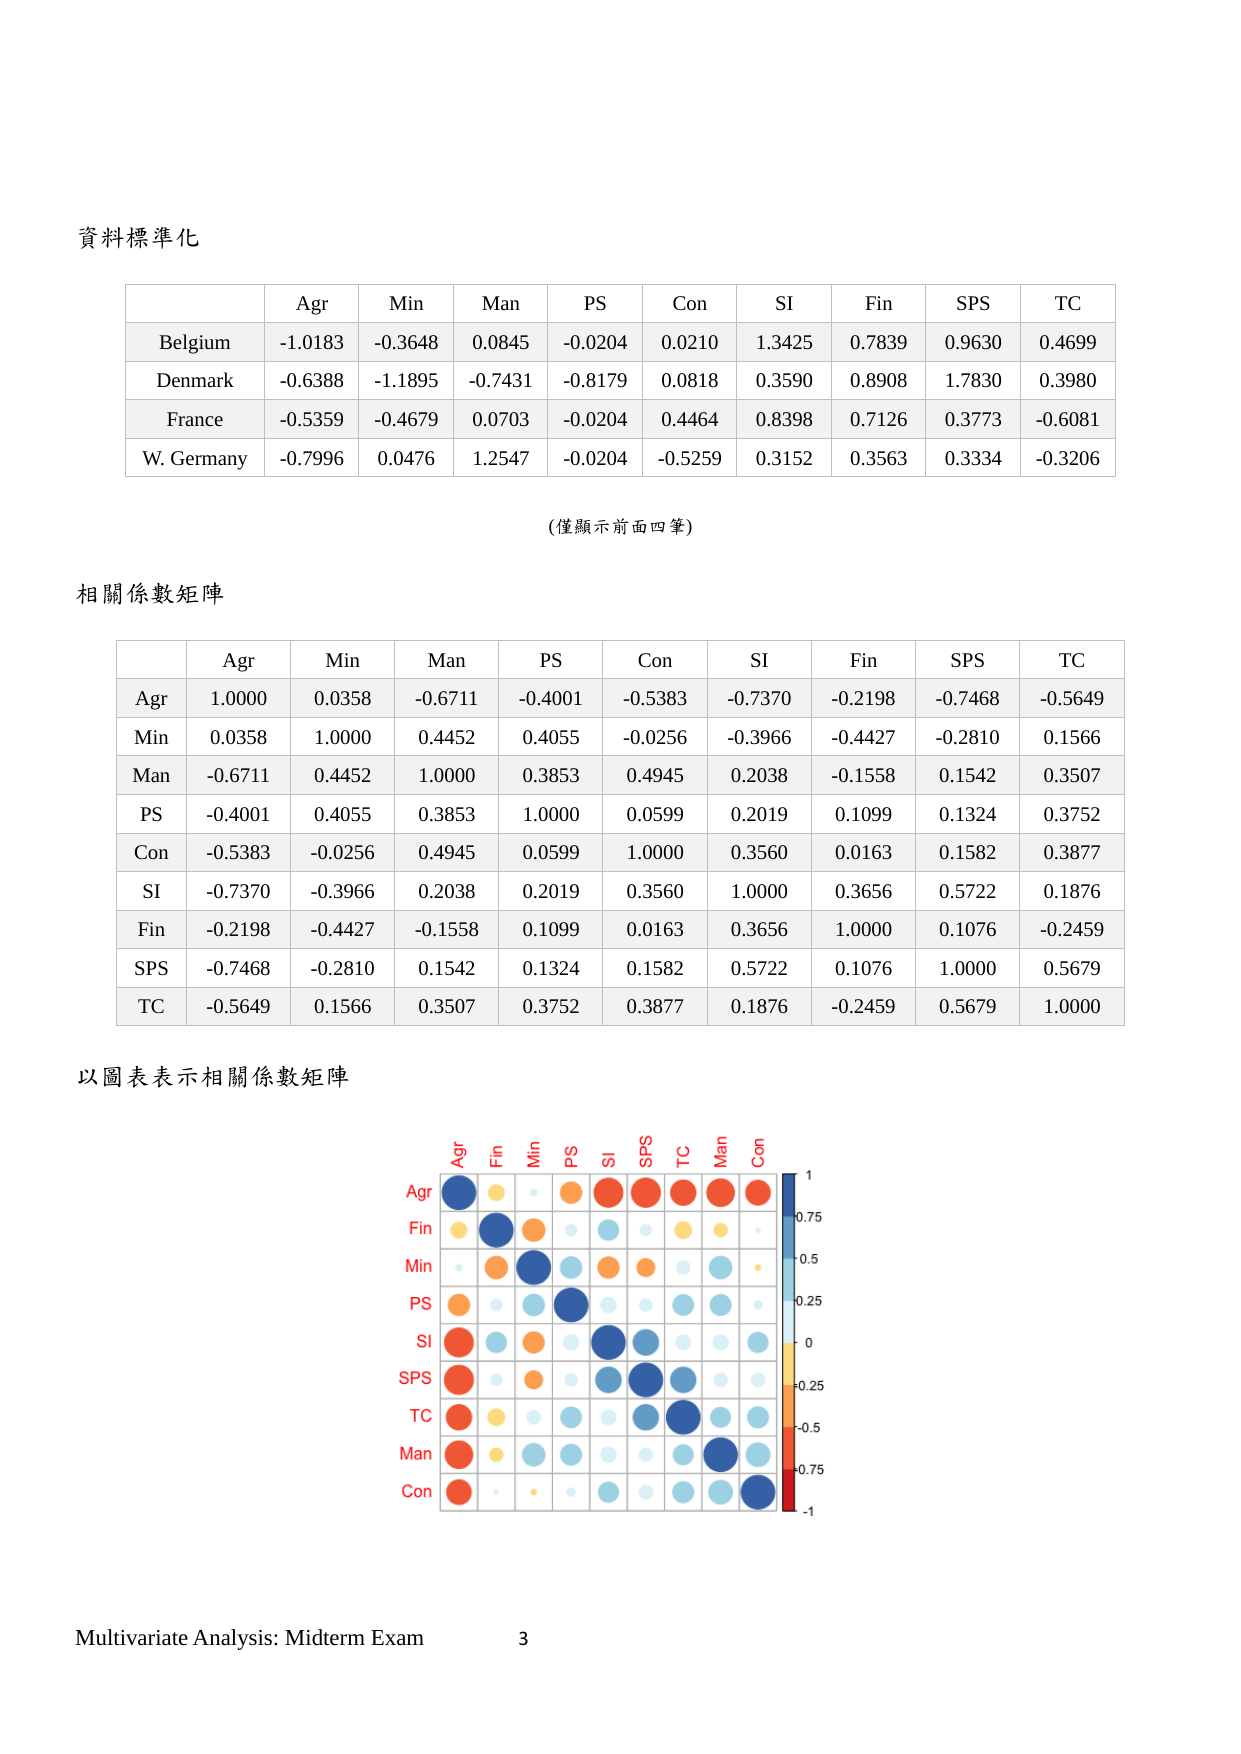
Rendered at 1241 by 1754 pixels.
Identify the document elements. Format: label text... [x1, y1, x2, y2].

table_header Agr [265, 285, 358, 322]
table_cell 1.0000 [499, 795, 602, 832]
table_cell 0.1876 [1020, 872, 1124, 909]
table_cell 0.4452 [291, 756, 394, 794]
table_cell 0.3152 [737, 439, 831, 476]
table_cell -0.0204 [548, 400, 642, 438]
table_cell 0.3507 [1020, 756, 1124, 794]
table_header TC [1020, 641, 1124, 678]
table_cell TC [117, 988, 186, 1025]
table_cell -0.8179 [548, 362, 642, 399]
table_cell -0.4427 [812, 718, 915, 755]
table_cell 0.1076 [812, 949, 915, 987]
table_cell 0.1324 [916, 795, 1019, 832]
table_cell -0.5649 [1020, 679, 1124, 717]
table_cell 0.0358 [291, 679, 394, 717]
table_cell 1.0000 [395, 756, 498, 794]
table_cell -0.2810 [291, 949, 394, 987]
table_cell 0.1324 [499, 949, 602, 987]
table_cell Fin [117, 911, 186, 948]
table_cell -0.3648 [359, 323, 453, 361]
table_cell 1.0000 [812, 911, 915, 948]
table_cell 0.1566 [291, 988, 394, 1025]
table_cell -0.5259 [643, 439, 736, 476]
table_cell -0.2459 [1020, 911, 1124, 948]
table_cell 0.1076 [916, 911, 1019, 948]
table_cell 0.0599 [603, 795, 707, 832]
table_header Con [603, 641, 707, 678]
table_header Fin [832, 285, 925, 322]
table_cell 1.0000 [187, 679, 290, 717]
table_cell 0.1566 [1020, 718, 1124, 755]
table_cell 0.4452 [395, 718, 498, 755]
table_cell 0.5679 [1020, 949, 1124, 987]
table_cell -0.1558 [812, 756, 915, 794]
table_header SPS [916, 641, 1019, 678]
table_cell 0.5722 [916, 872, 1019, 909]
table_cell 0.0476 [359, 439, 453, 476]
table_header Agr [187, 641, 290, 678]
table_cell 0.4699 [1021, 323, 1115, 361]
table_cell 0.1876 [708, 988, 811, 1025]
table_cell -0.7468 [187, 949, 290, 987]
table_cell 0.1099 [812, 795, 915, 832]
table_cell 0.5722 [708, 949, 811, 987]
table_cell -0.7996 [265, 439, 358, 476]
table_header SPS [926, 285, 1020, 322]
table_cell 0.2038 [395, 872, 498, 909]
table_cell -0.4001 [499, 679, 602, 717]
table_header SI [737, 285, 831, 322]
picture [372, 1122, 868, 1536]
table_cell 0.3563 [832, 439, 925, 476]
table_header Man [454, 285, 547, 322]
table_header Man [395, 641, 498, 678]
table_cell Agr [117, 679, 186, 717]
table_cell 0.3752 [1020, 795, 1124, 832]
table_cell -0.3206 [1021, 439, 1115, 476]
table_header Con [643, 285, 736, 322]
table_cell Min [117, 718, 186, 755]
table_cell 0.4055 [291, 795, 394, 832]
table_cell 0.2019 [708, 795, 811, 832]
table_cell 0.3560 [603, 872, 707, 909]
table_cell Man [117, 756, 186, 794]
table_cell 0.3853 [499, 756, 602, 794]
table_cell Belgium [126, 323, 264, 361]
table_cell 0.3560 [708, 834, 811, 871]
table_cell 0.0818 [643, 362, 736, 399]
table_cell Con [117, 834, 186, 871]
table_cell 0.8398 [737, 400, 831, 438]
table_cell -0.7370 [708, 679, 811, 717]
table_cell 0.3877 [1020, 834, 1124, 871]
table_header [117, 641, 186, 678]
table_cell -0.0256 [603, 718, 707, 755]
table_cell 0.4055 [499, 718, 602, 755]
table_cell -0.6711 [187, 756, 290, 794]
table_cell 0.3752 [499, 988, 602, 1025]
table_cell 1.2547 [454, 439, 547, 476]
table_cell 0.3656 [812, 872, 915, 909]
table_cell 0.3656 [708, 911, 811, 948]
table_cell 0.4464 [643, 400, 736, 438]
table_cell 0.4945 [395, 834, 498, 871]
text (僅顯示前面四筆) [75, 506, 1165, 544]
table_cell -0.6388 [265, 362, 358, 399]
table_cell -0.3966 [291, 872, 394, 909]
table_cell -0.5359 [265, 400, 358, 438]
table_cell 0.0163 [812, 834, 915, 871]
table_cell 1.7830 [926, 362, 1020, 399]
text 以圖表表示相關係數矩陣 [75, 1055, 1165, 1093]
table_cell 0.2019 [499, 872, 602, 909]
table_header Min [359, 285, 453, 322]
table_header Fin [812, 641, 915, 678]
table_cell -0.7431 [454, 362, 547, 399]
table_cell 1.0000 [708, 872, 811, 909]
table_cell -0.7370 [187, 872, 290, 909]
table_cell 0.3853 [395, 795, 498, 832]
table_cell -0.1558 [395, 911, 498, 948]
table_cell 0.0210 [643, 323, 736, 361]
table_cell 0.3507 [395, 988, 498, 1025]
table_cell -0.5383 [603, 679, 707, 717]
table_header [126, 285, 264, 322]
table_cell -0.4679 [359, 400, 453, 438]
table_cell -0.4427 [291, 911, 394, 948]
table_cell 1.3425 [737, 323, 831, 361]
table_cell -0.0256 [291, 834, 394, 871]
table_cell -0.5649 [187, 988, 290, 1025]
table_cell SPS [117, 949, 186, 987]
table_cell -1.0183 [265, 323, 358, 361]
table_cell -0.3966 [708, 718, 811, 755]
table_cell 0.0358 [187, 718, 290, 755]
table_cell -0.0204 [548, 439, 642, 476]
table_cell -0.6081 [1021, 400, 1115, 438]
table_cell 0.0703 [454, 400, 547, 438]
table_cell 0.3980 [1021, 362, 1115, 399]
table_cell 0.7126 [832, 400, 925, 438]
table_cell -0.2459 [812, 988, 915, 1025]
table_cell 0.3773 [926, 400, 1020, 438]
text 相關係數矩陣 [75, 573, 1165, 611]
table_cell -0.5383 [187, 834, 290, 871]
table_cell 0.1099 [499, 911, 602, 948]
table_header TC [1021, 285, 1115, 322]
table_cell 0.1542 [916, 756, 1019, 794]
table_cell 0.4945 [603, 756, 707, 794]
table_cell 0.5679 [916, 988, 1019, 1025]
table_cell France [126, 400, 264, 438]
table_cell PS [117, 795, 186, 832]
table_cell 0.0599 [499, 834, 602, 871]
table_cell Denmark [126, 362, 264, 399]
table_header Min [291, 641, 394, 678]
table_cell 0.3334 [926, 439, 1020, 476]
table_cell -0.2198 [187, 911, 290, 948]
table_cell 0.7839 [832, 323, 925, 361]
table_cell -0.2810 [916, 718, 1019, 755]
text 資料標準化 [75, 217, 1165, 254]
table_cell 1.0000 [291, 718, 394, 755]
table_cell W. Germany [126, 439, 264, 476]
table_cell 0.1542 [395, 949, 498, 987]
table_cell -0.6711 [395, 679, 498, 717]
table_cell -0.0204 [548, 323, 642, 361]
table_cell 0.3877 [603, 988, 707, 1025]
table_cell -0.7468 [916, 679, 1019, 717]
table_cell 0.3590 [737, 362, 831, 399]
table_cell 0.9630 [926, 323, 1020, 361]
table_cell 1.0000 [603, 834, 707, 871]
table_cell 0.2038 [708, 756, 811, 794]
table_cell 0.1582 [916, 834, 1019, 871]
table_cell -1.1895 [359, 362, 453, 399]
table_header PS [499, 641, 602, 678]
table_cell 1.0000 [1020, 988, 1124, 1025]
table_cell SI [117, 872, 186, 909]
table_cell 1.0000 [916, 949, 1019, 987]
table_cell 0.0845 [454, 323, 547, 361]
table_header SI [708, 641, 811, 678]
table_cell -0.2198 [812, 679, 915, 717]
table_cell 0.8908 [832, 362, 925, 399]
table_cell 0.1582 [603, 949, 707, 987]
table_cell -0.4001 [187, 795, 290, 832]
table_cell 0.0163 [603, 911, 707, 948]
table_header PS [548, 285, 642, 322]
